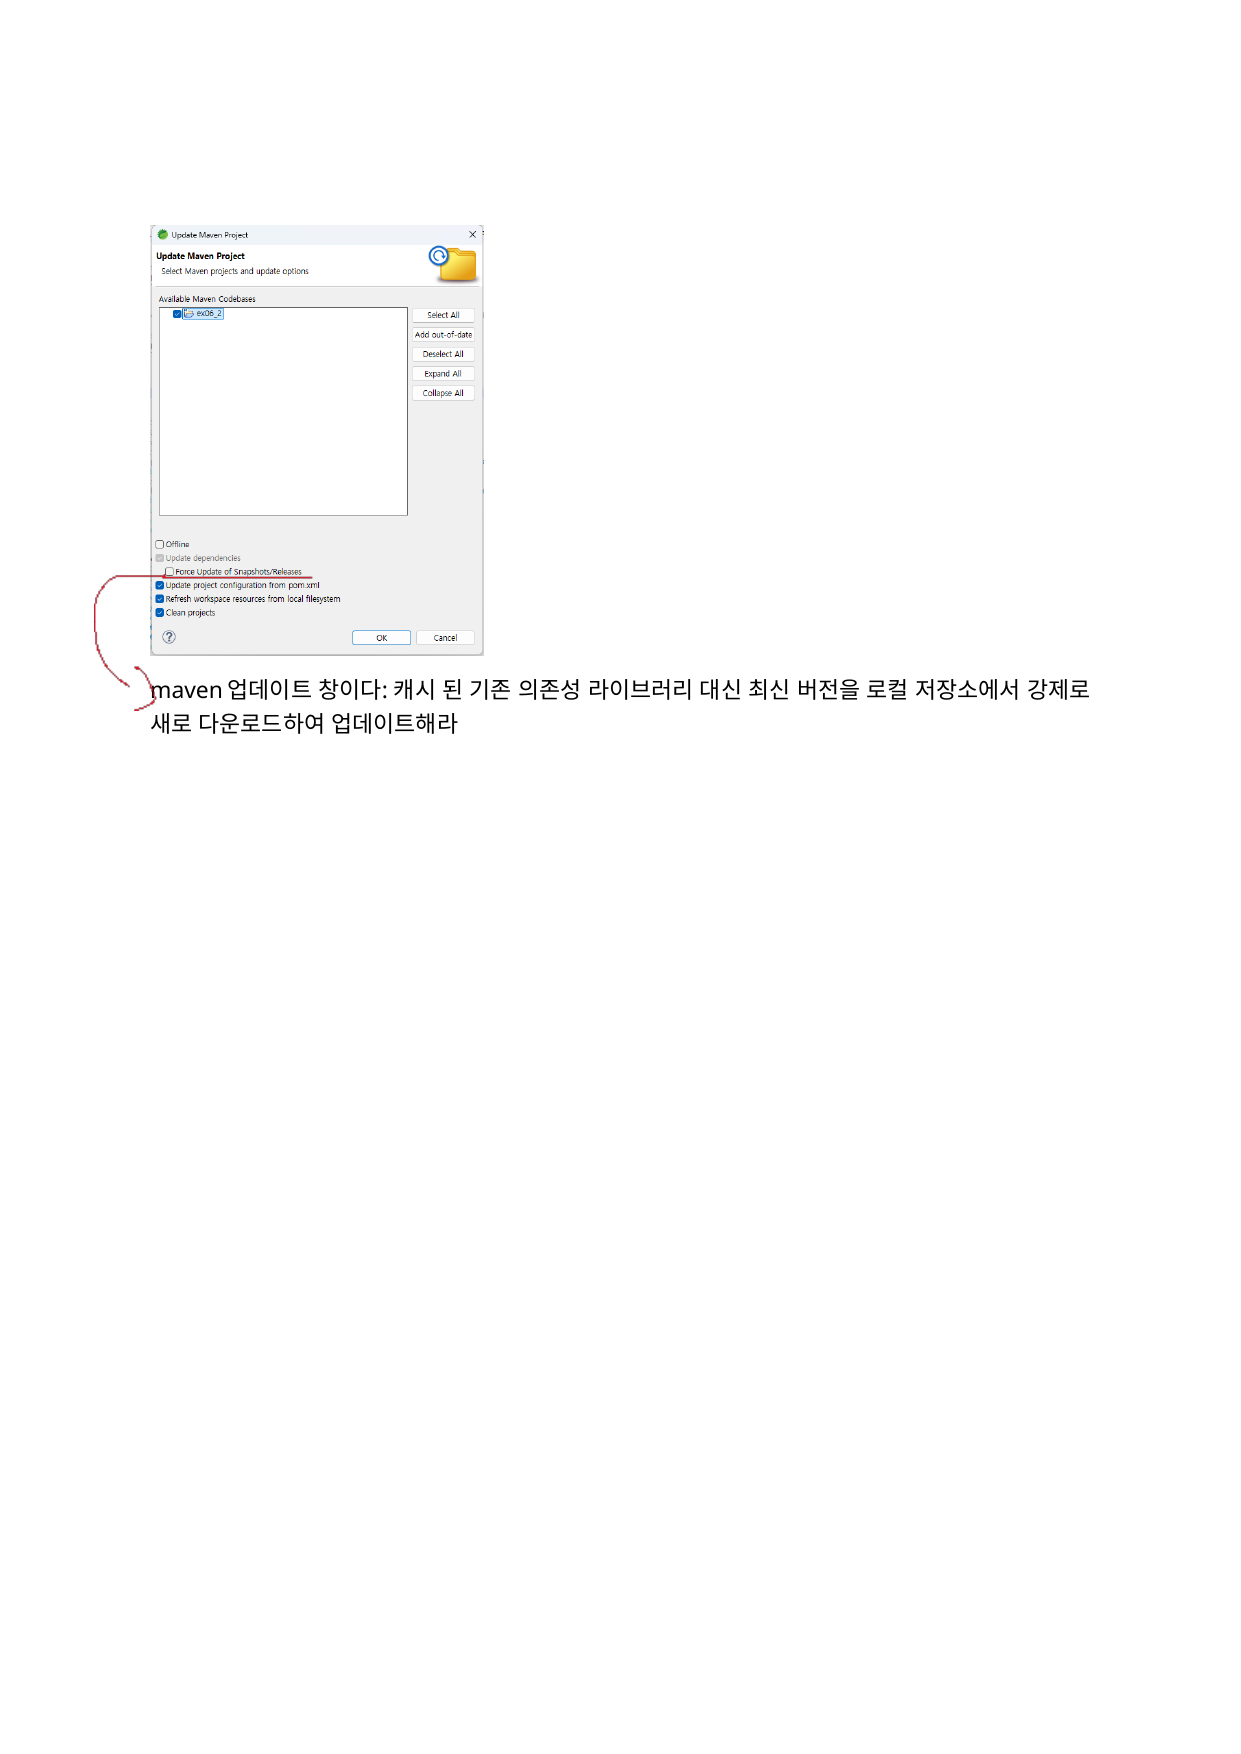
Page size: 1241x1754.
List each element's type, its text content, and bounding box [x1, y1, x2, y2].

picture [94, 225, 484, 711]
text maven업데이트 창이다: 캐시 된 기존 의존성 라이브러리 대신 최신 버전을 로컬 저장소에서 강제로 새로 다운로드하여 업데이트해라 [150, 672, 1090, 739]
